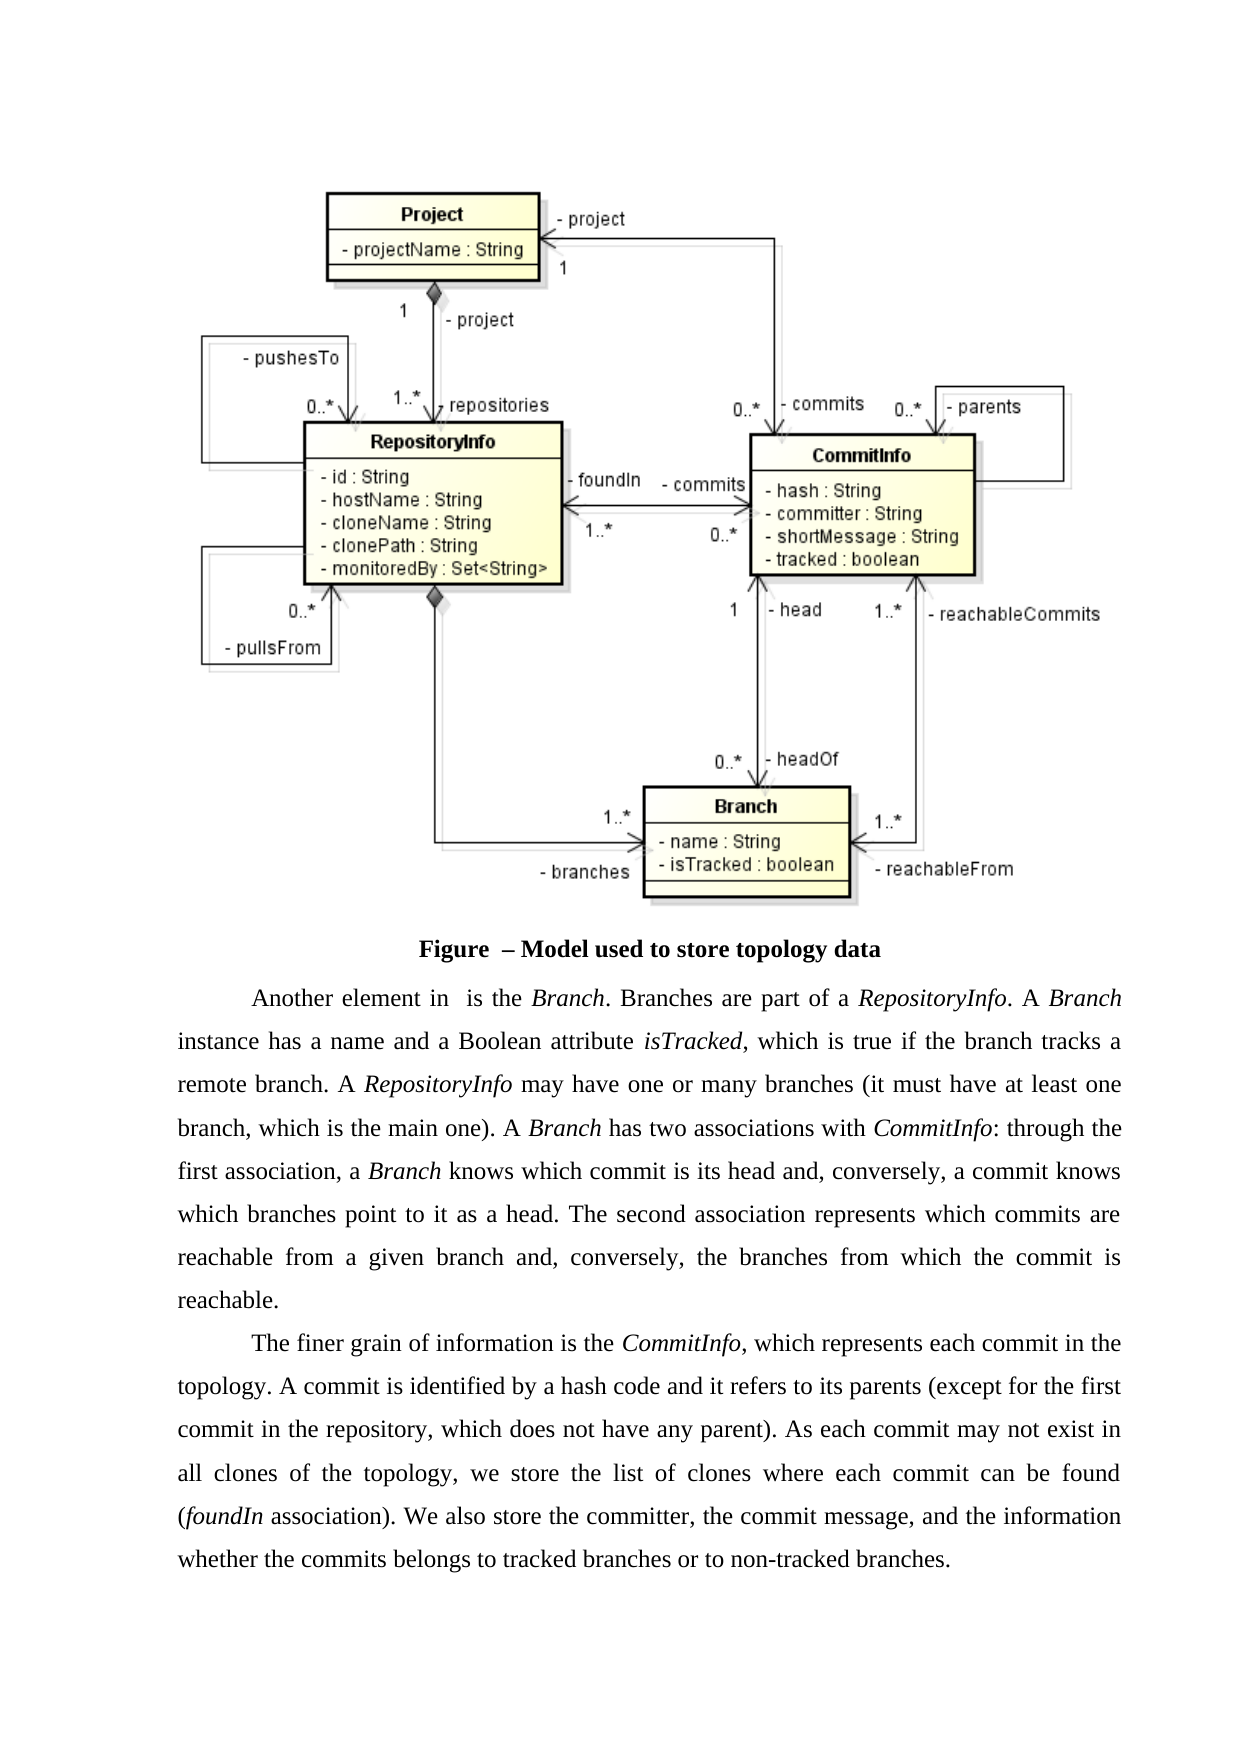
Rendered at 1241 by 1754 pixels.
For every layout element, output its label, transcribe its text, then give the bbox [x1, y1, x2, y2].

picture [177, 177, 1121, 920]
text Another element in Figure 32 is the Branch. Branches are part of a RepositoryInfo. A Branch instance has a name and a Boolean attribute isTracked, which is true if the branch tracks a remote branch. A RepositoryInfo may have one or many branches (it must have at least one branch, which is the main one). A Branch has two associations with CommitInfo: through the first association, a Branch knows which commit is its head and, conversely, a commit knows which branches point to it as a head. The second association represents which commits are reachable from a given branch and, conversely, the branches from which the commit is reachable. [177, 983, 1122, 1314]
text The finer grain of information is the CommitInfo, which represents each commit in the topology. A commit is identified by a hash code and it refers to its parents (except for the first commit in the repository, which does not have any parent). As each commit may not exist in all clones of the topology, we store the list of clones where each commit can be found (foundIn association). We also store the committer, the commit message, and the information whether the commits belongs to tracked branches or to non-tracked branches. [177, 1328, 1122, 1573]
text Figure 32 – Model used to store topology data [177, 934, 1122, 962]
